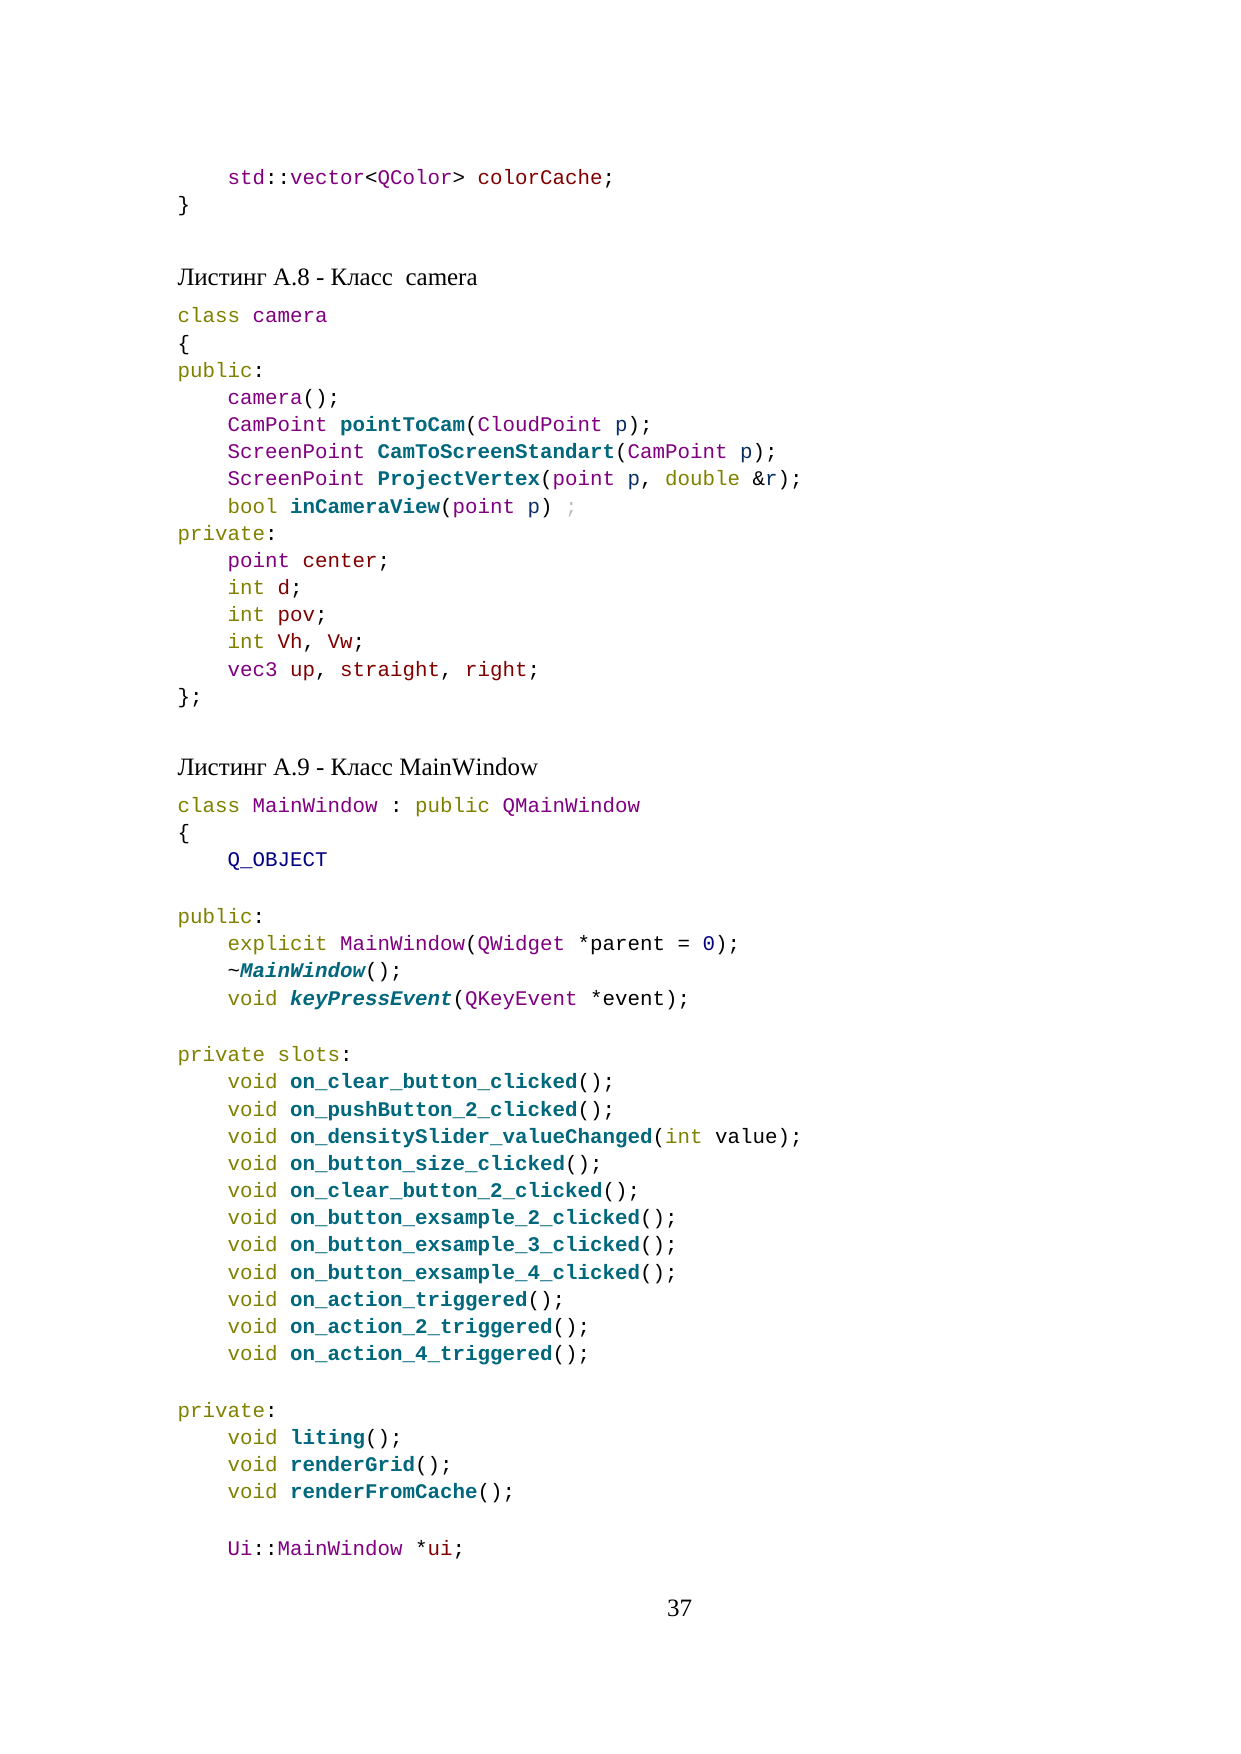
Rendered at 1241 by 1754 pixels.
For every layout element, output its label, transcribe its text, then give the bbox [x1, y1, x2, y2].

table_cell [172, 746, 1146, 1573]
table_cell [172, 161, 1146, 256]
table_cell Листинг А.8 - Класс camera class camera { public: camera(); CamPoint pointToCam(CloudPoint p); ScreenPoint CamToScreenStandart(CamPoint p); ScreenPoint ProjectVertex(point p, double &r); bool inCameraView(point p) ; private: point center; int d; int pov; int Vh, Vw; vec3 up, straight, right; }; [172, 256, 1146, 746]
